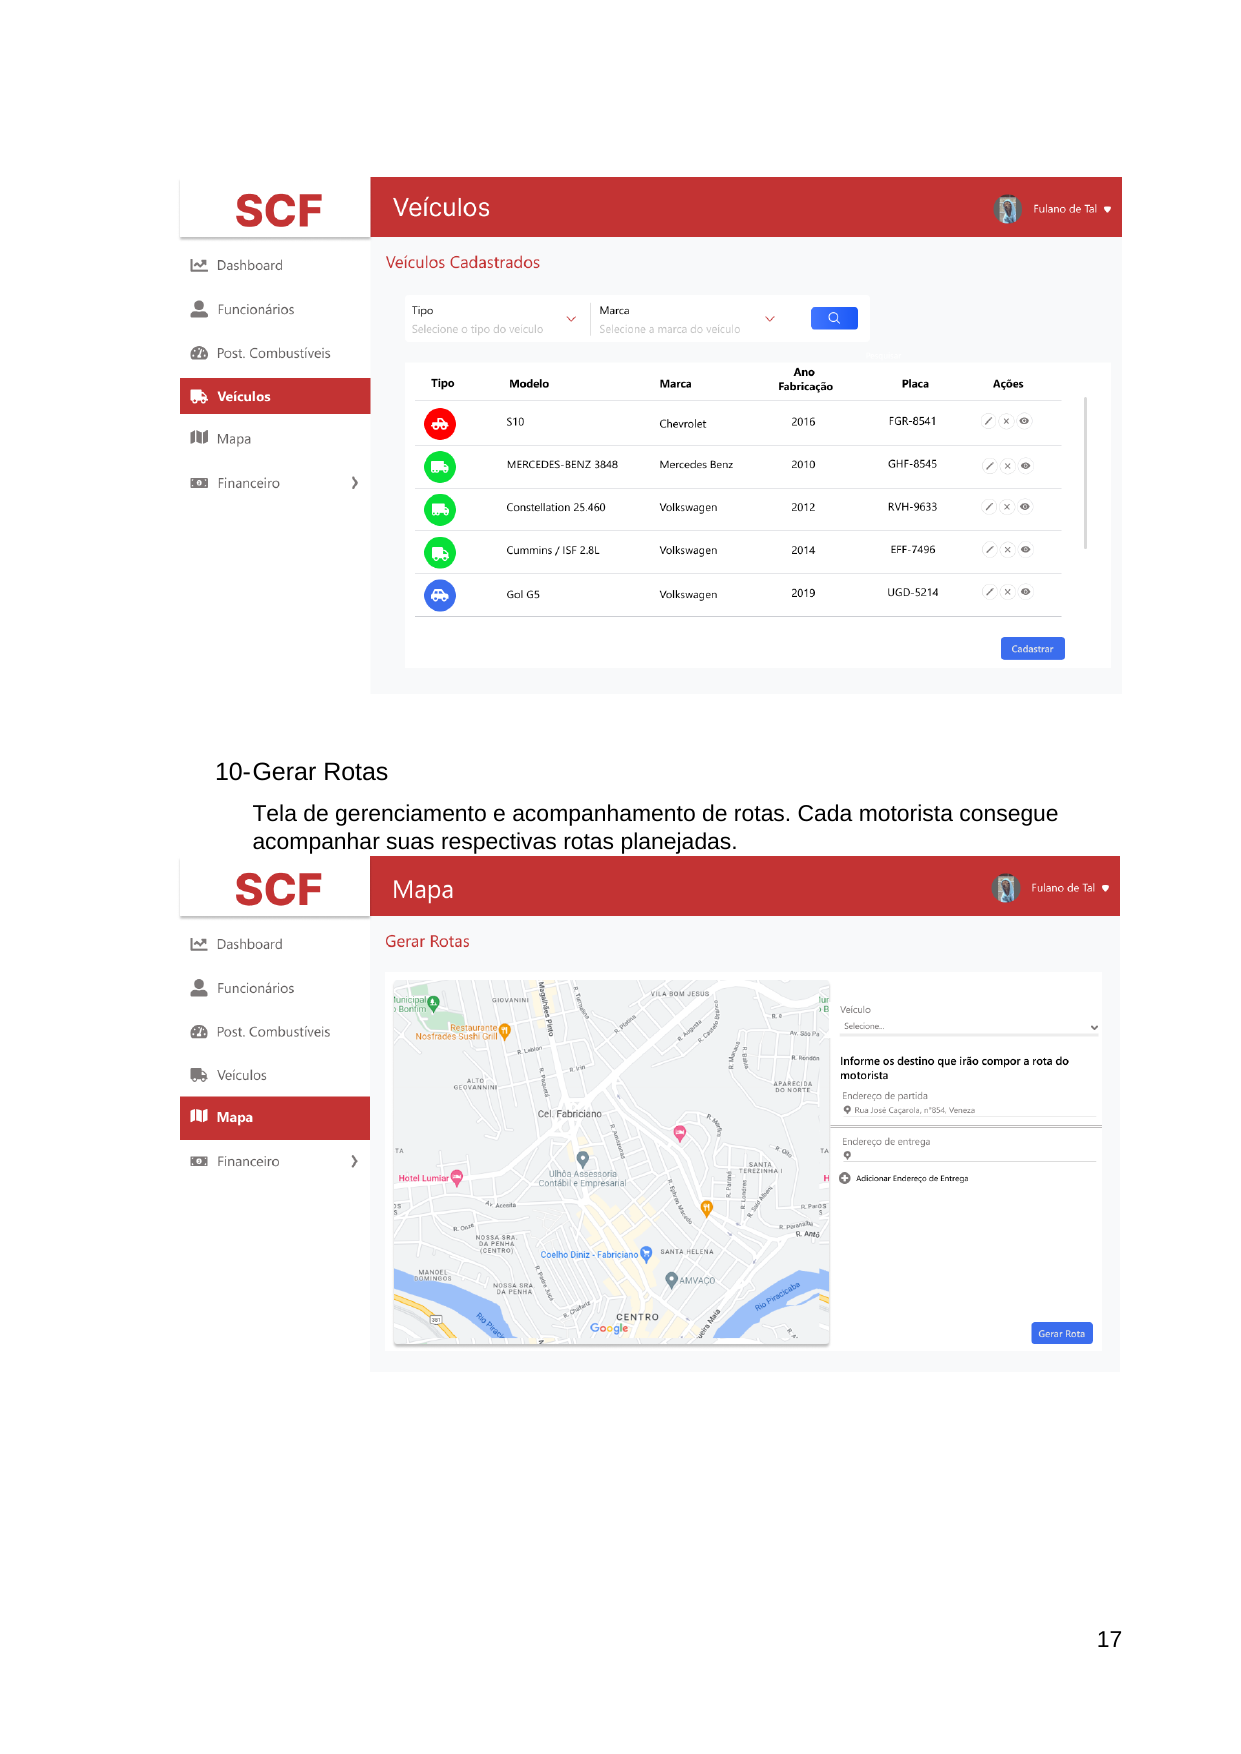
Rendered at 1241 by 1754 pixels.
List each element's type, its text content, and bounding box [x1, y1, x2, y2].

picture [177, 856, 1122, 1372]
list Gerar Rotas [215, 757, 1122, 785]
picture [177, 177, 1122, 694]
list Tela de gerenciamento e acompanhamento de rotas. Cada motorista consegue acompanhar suas respectivas rotas planejadas. [252, 800, 1122, 854]
